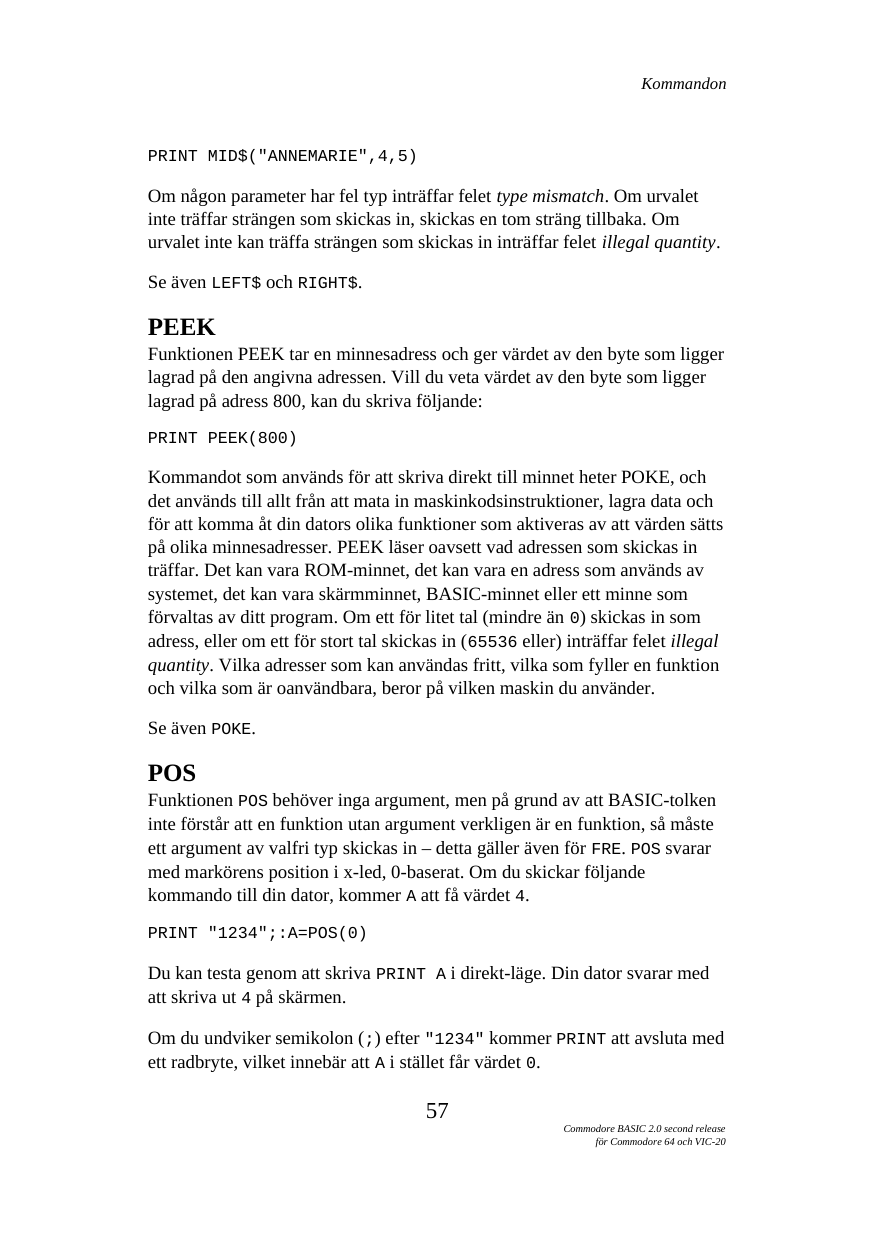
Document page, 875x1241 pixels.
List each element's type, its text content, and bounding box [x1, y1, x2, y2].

text PRINT "1234";:A=POS(0) [148, 925, 726, 944]
text Om du undviker semikolon (;) efter "1234" kommer PRINT att avsluta med ett radbryte, vilket innebär att A i stället får värdet 0. [148, 1027, 726, 1074]
text Se även LEFT$ och RIGHT$. [148, 271, 726, 293]
text PRINT PEEK(800) [148, 429, 726, 448]
text Funktionen POS behöver inga argument, men på grund av att BASIC-tolken inte förstår att en funktion utan argument verkligen är en funktion, så måste ett argument av valfri typ skickas in – detta gäller även för FRE. POS svarar med markörens position i x-led, 0-baserat. Om du skickar följande kommando till din dator, kommer A att få värdet 4. [148, 789, 726, 906]
text Du kan testa genom att skriva PRINT A i direkt-läge. Din dator svarar med att skriva ut 4 på skärmen. [148, 962, 726, 1008]
text Om någon parameter har fel typ inträffar felet type mismatch. Om urvalet inte träffar strängen som skickas in, skickas en tom sträng tillbaka. Om urvalet inte kan träffa strängen som skickas in inträffar felet illegal quantity. [148, 185, 726, 253]
text Funktionen PEEK tar en minnesadress och ger värdet av den byte som ligger lagrad på den angivna adressen. Vill du veta värdet av den byte som ligger lagrad på adress 800, kan du skriva följande: [148, 343, 726, 411]
subtitle POS [148, 758, 726, 787]
text Se även POKE. [148, 717, 726, 740]
subtitle PEEK [148, 312, 726, 341]
text Kommandot som används för att skriva direkt till minnet heter POKE, och det används till allt från att mata in maskinkodsinstruktioner, lagra data och för att komma åt din dators olika funktioner som aktiveras av att värden sätts på olika minnesadresser. PEEK läser oavsett vad adressen som skickas in träffar. Det kan vara ROM-minnet, det kan vara en adress som används av systemet, det kan vara skärmminnet, BASIC-minnet eller ett minne som förvaltas av ditt program. Om ett för litet tal (mindre än 0) skickas in som adress, eller om ett för stort tal skickas in (65536 eller) inträffar felet illegal quantity. Vilka adresser som kan användas fritt, vilka som fyller en funktion och vilka som är oanvändbara, beror på vilken maskin du använder. [148, 466, 726, 699]
text PRINT MID$("ANNEMARIE",4,5) [148, 148, 726, 167]
